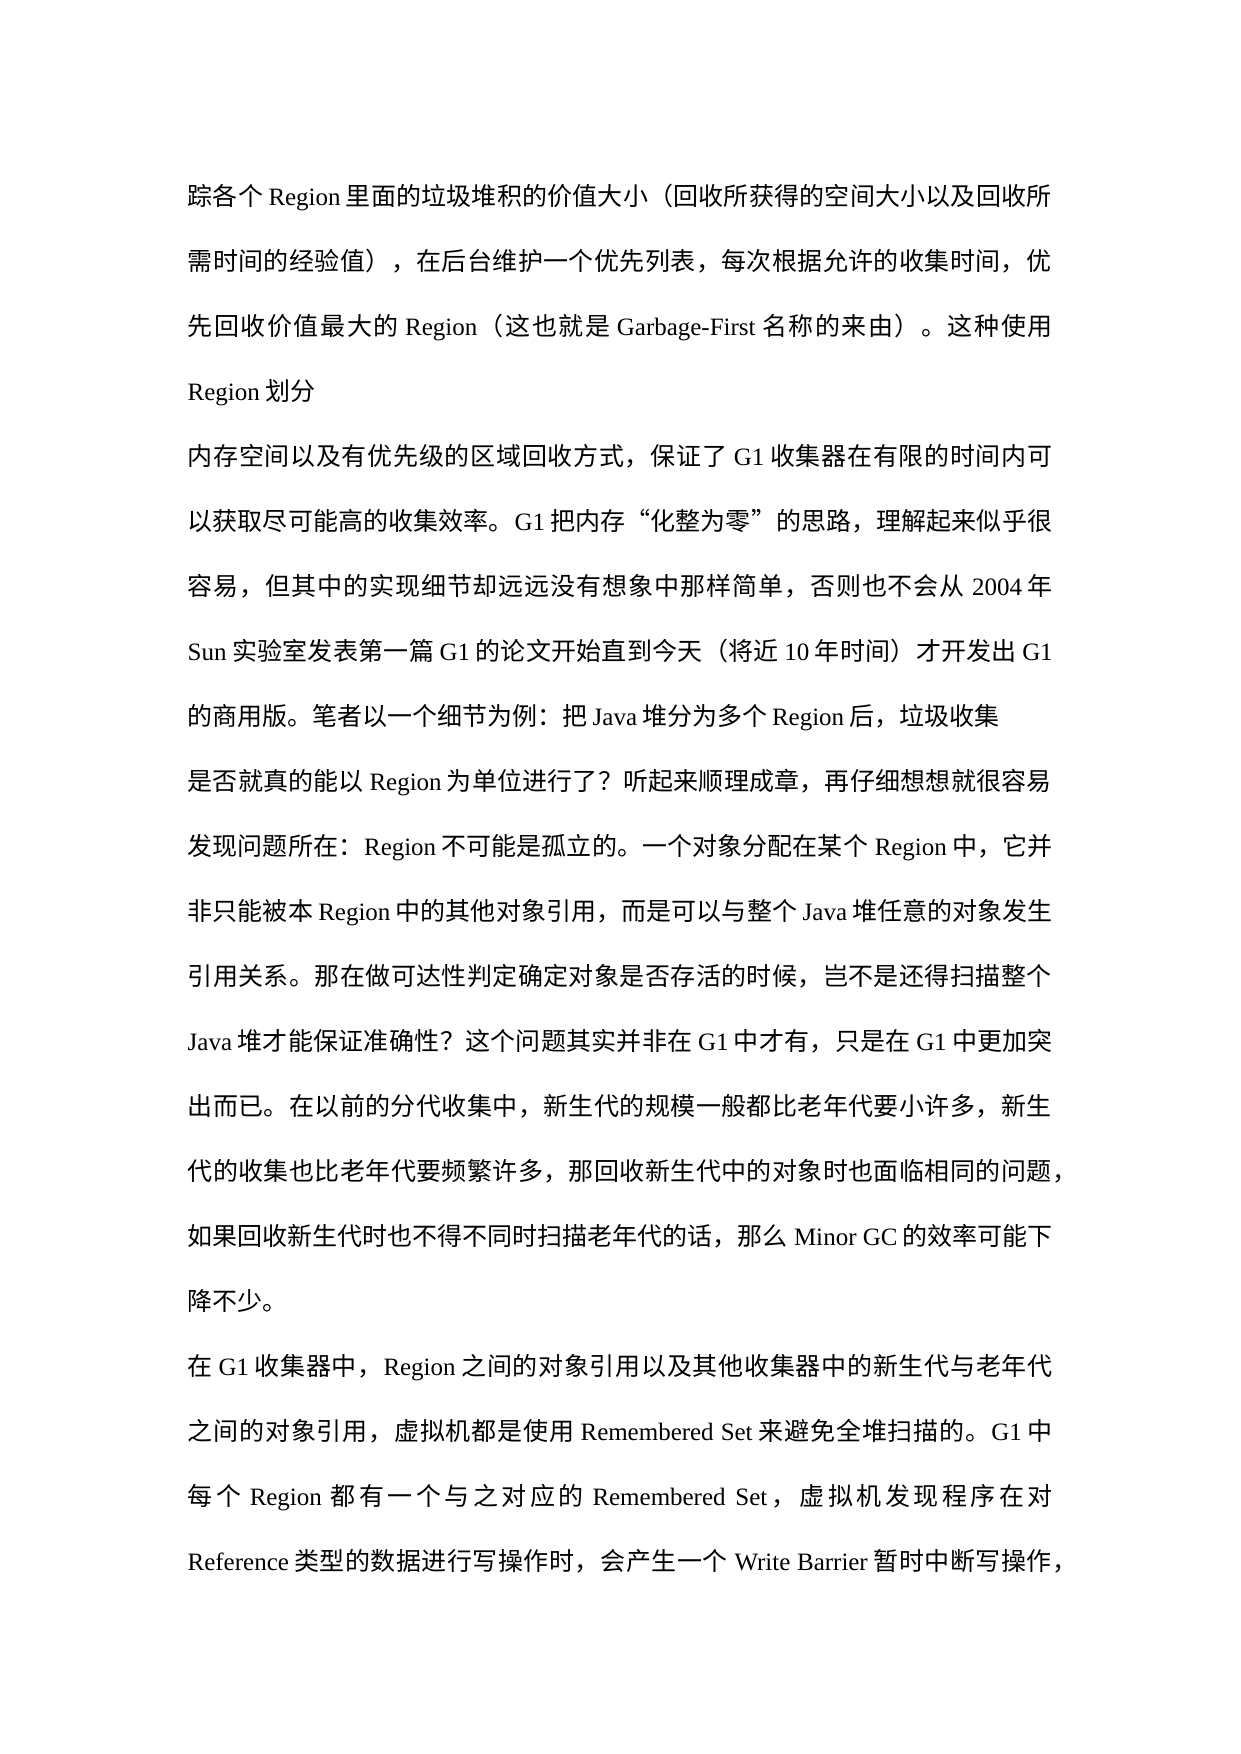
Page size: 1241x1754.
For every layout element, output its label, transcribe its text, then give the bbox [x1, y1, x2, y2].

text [187, 1332, 1053, 1592]
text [187, 162, 1053, 422]
text 是否就真的能以Region为单位进行了？听起来顺理成章，再仔细想想就很容易发现问题所在：Region不可能是孤立的。一个对象分配在某个Region中，它并非只能被本Region中的其他对象引用，而是可以与整个Java堆任意的对象发生引用关系。那在做可达性判定确定对象是否存活的时候，岂不是还得扫描整个Java堆才能保证准确性？这个问题其实并非在G1中才有，只是在G1中更加突出而已。在以前的分代收集中，新生代的规模一般都比老年代要小许多，新生代的收集也比老年代要频繁许多，那回收新生代中的对象时也面临相同的问题，如果回收新生代时也不得不同时扫描老年代的话，那么Minor GC的效率可能下降不少。 [187, 747, 1053, 1332]
text 内存空间以及有优先级的区域回收方式，保证了G1收集器在有限的时间内可以获取尽可能高的收集效率。G1把内存“化整为零”的思路，理解起来似乎很容易，但其中的实现细节却远远没有想象中那样简单，否则也不会从2004年Sun实验室发表第一篇G1的论文开始直到今天（将近10年时间）才开发出G1的商用版。笔者以一个细节为例：把Java堆分为多个Region后，垃圾收集 [187, 422, 1053, 747]
